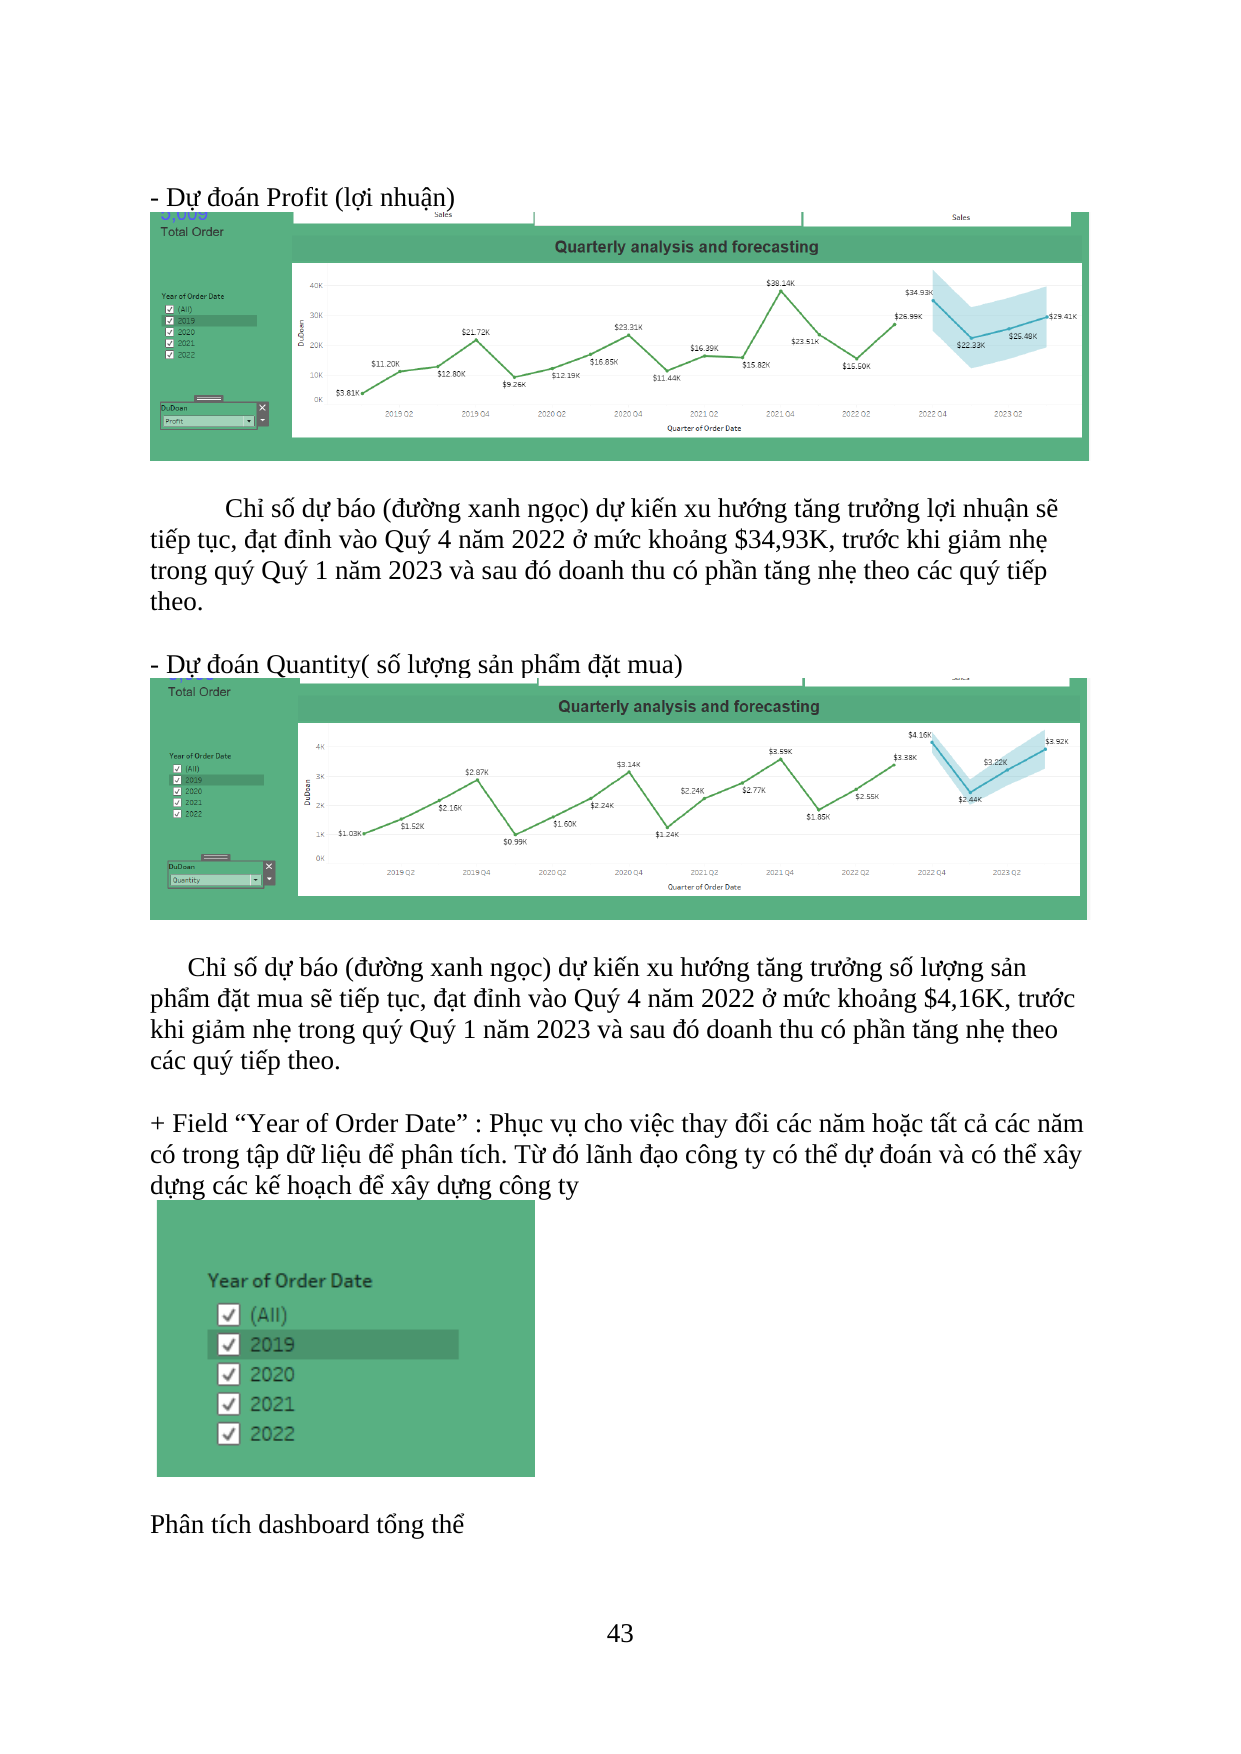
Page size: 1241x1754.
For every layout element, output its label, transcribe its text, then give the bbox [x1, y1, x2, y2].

text + Field “Year of Order Date” : Phục vụ cho việc thay đổi các năm hoặc tất cả các năm có trong tập dữ liệu để phân tích. Từ đó lãnh đạo công ty có thể dự đoán và có thể xây dựng các kế hoạch để xây dựng công ty [150, 1107, 1090, 1200]
picture [150, 678, 1091, 920]
text Phân tích dashboard tổng thể [150, 1508, 1090, 1539]
text Chỉ số dự báo (đường xanh ngọc) dự kiến xu hướng tăng trưởng lợi nhuận sẽ tiếp tục, đạt đỉnh vào Quý 4 năm 2022 ở mức khoảng $34,93K, trước khi giảm nhẹ trong quý Quý 1 năm 2023 và sau đó doanh thu có phần tăng nhẹ theo các quý tiếp theo. [150, 492, 1090, 617]
picture [156, 1200, 535, 1477]
text - Dự đoán Profit (lợi nhuận) [150, 181, 1090, 212]
text - Dự đoán Quantity( số lượng sản phẩm đặt mua) [150, 648, 1090, 678]
text Chỉ số dự báo (đường xanh ngọc) dự kiến xu hướng tăng trưởng số lượng sản phẩm đặt mua sẽ tiếp tục, đạt đỉnh vào Quý 4 năm 2022 ở mức khoảng $4,16K, trước khi giảm nhẹ trong quý Quý 1 năm 2023 và sau đó doanh thu có phần tăng nhẹ theo các quý tiếp theo. [150, 951, 1090, 1076]
picture [150, 212, 1091, 461]
